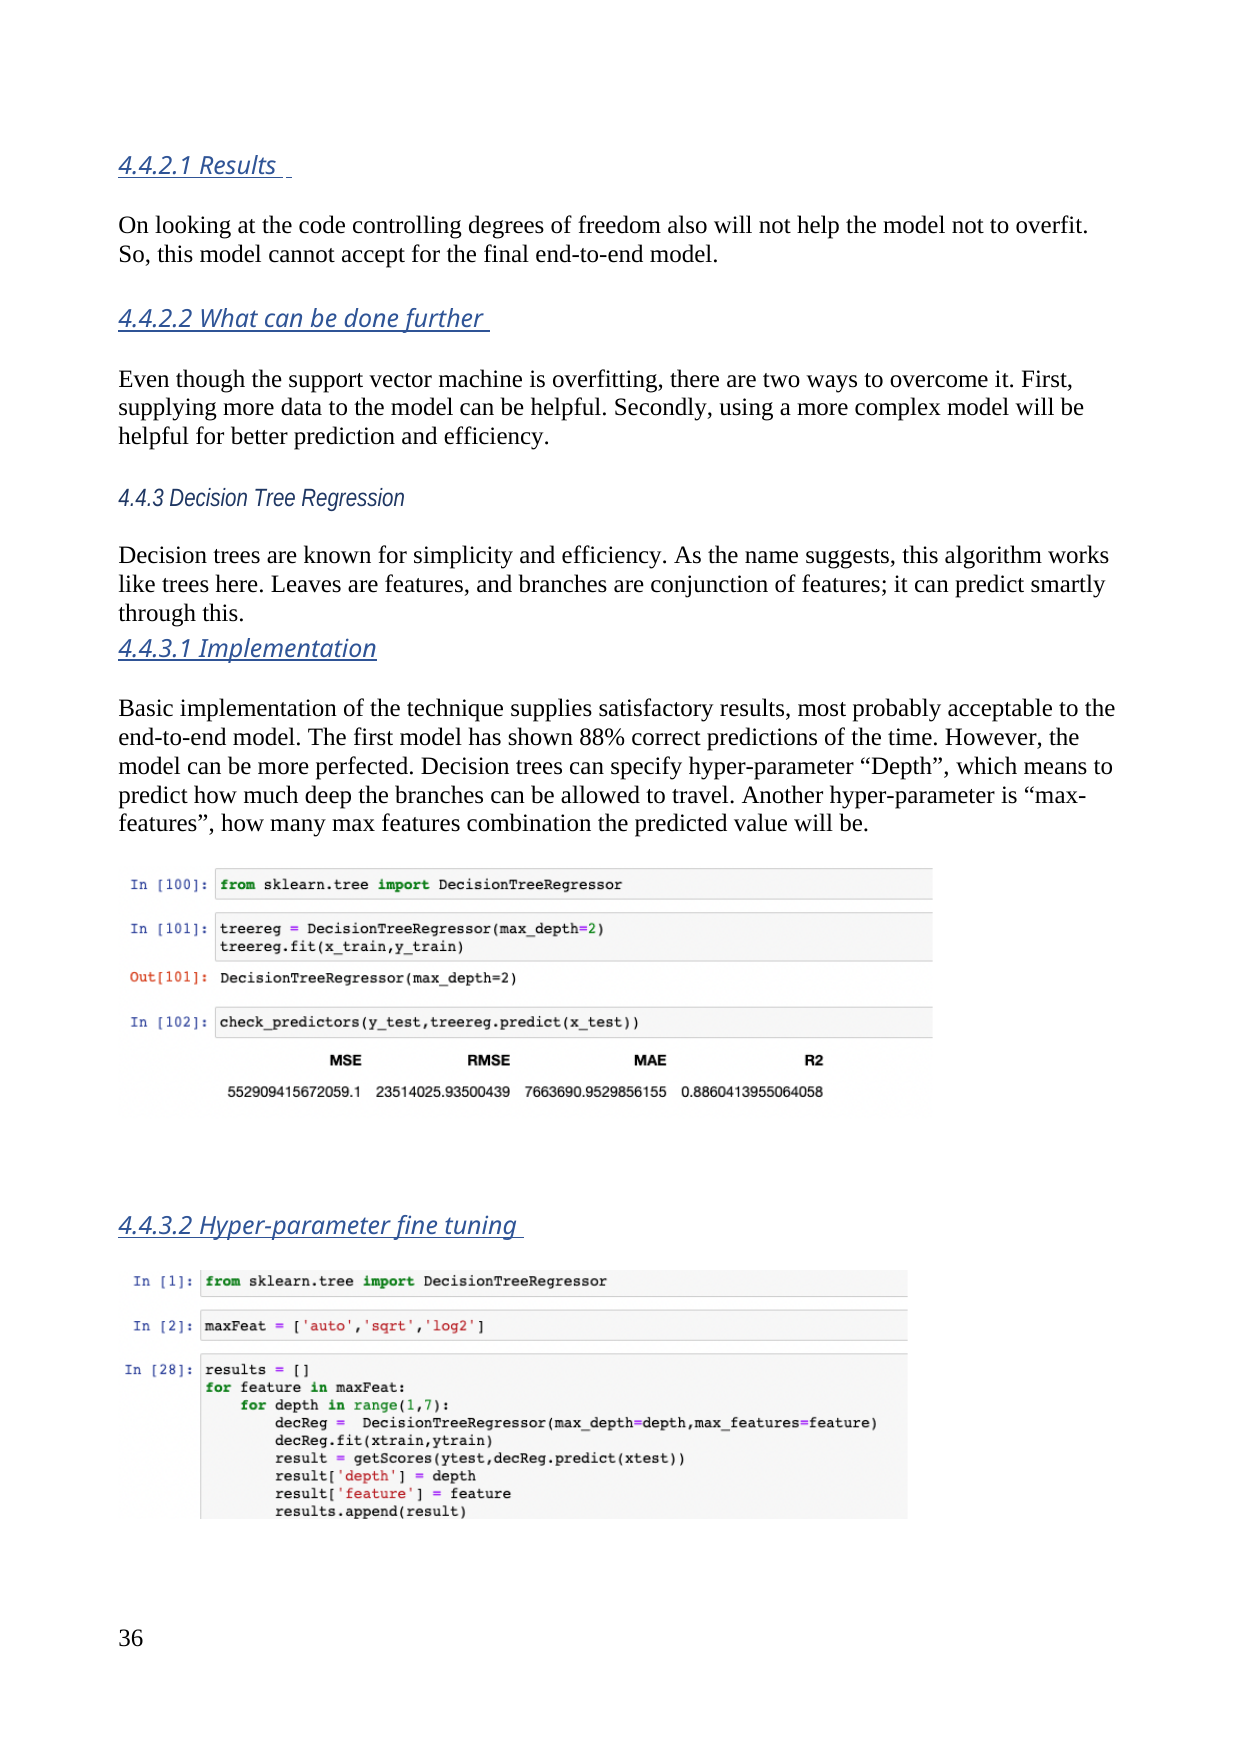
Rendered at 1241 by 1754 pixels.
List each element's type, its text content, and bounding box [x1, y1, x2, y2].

text Decision trees are known for simplicity and efficiency. As the name suggests, this algorithm works like trees here. Leaves are features, and branches are conjunction of features; it can predict smartly through this. [118, 540, 1122, 627]
picture [118, 1270, 908, 1519]
subtitle 4.4.3.1 Implementation [118, 631, 1122, 665]
subtitle 4.4.3 Decision Tree Regression [118, 483, 1122, 512]
picture [118, 866, 933, 1119]
text On looking at the code controlling degrees of freedom also will not help the model not to overfit. So, this model cannot accept for the final end-to-end model. [118, 211, 1122, 268]
subtitle 4.4.2.1 Results [118, 148, 1122, 182]
text Basic implementation of the technique supplies satisfactory results, most probably acceptable to the end-to-end model. The first model has shown 88% correct predictions of the time. However, the model can be more perfected. Decision trees can specify hyper-parameter “Depth”, which means to predict how much deep the branches can be allowed to travel. Another hyper-parameter is “max-features”, how many max features combination the predicted value will be. [118, 693, 1122, 837]
text Even though the support vector machine is overfitting, there are two ways to overcome it. First, supplying more data to the model can be helpful. Secondly, using a more complex model will be helpful for better prediction and efficiency. [118, 364, 1122, 450]
subtitle 4.4.2.2 What can be done further [118, 301, 1122, 335]
subtitle 4.4.3.2 Hyper-parameter fine tuning [118, 1208, 1122, 1242]
